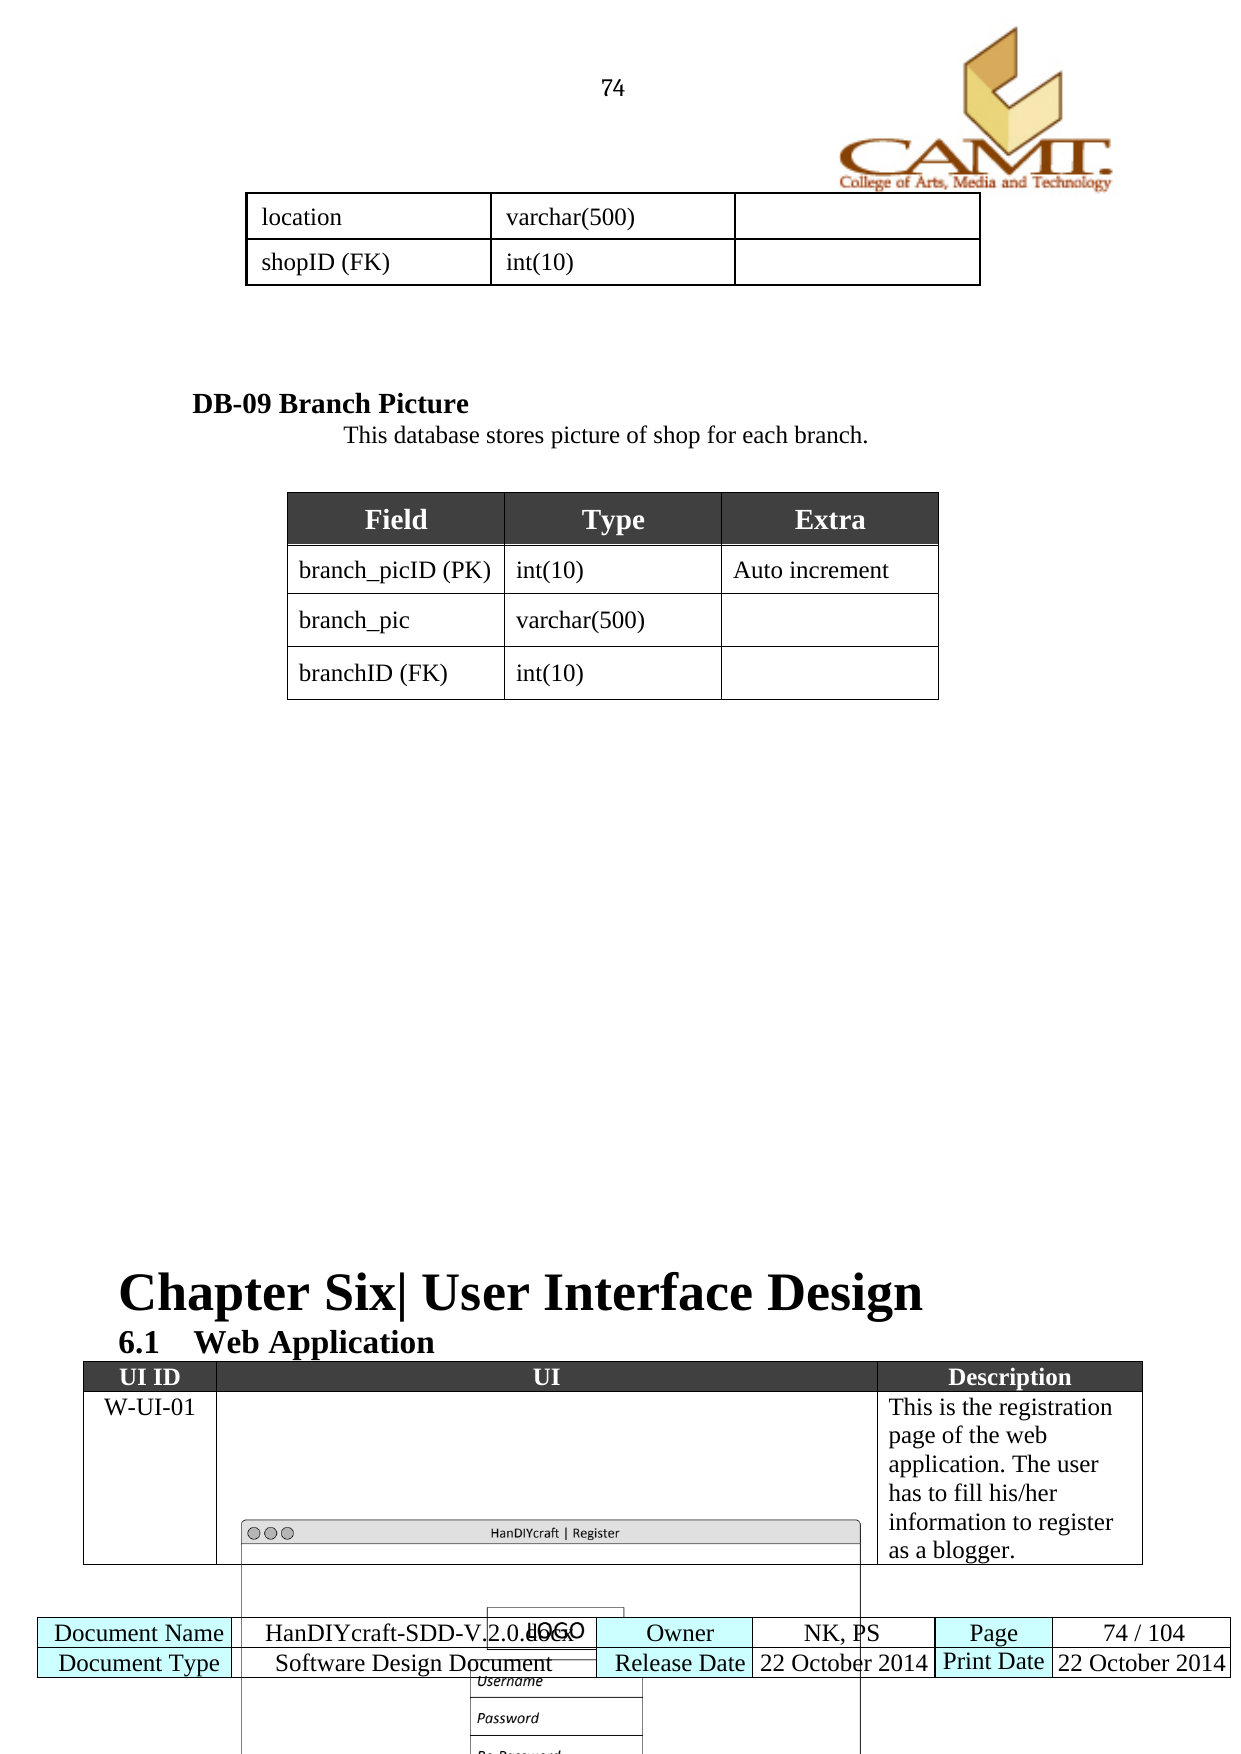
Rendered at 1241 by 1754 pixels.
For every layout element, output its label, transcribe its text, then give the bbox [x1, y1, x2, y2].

table_header Type [505, 493, 721, 544]
table_cell [736, 240, 979, 284]
table_cell Auto increment [722, 546, 938, 593]
table_cell [722, 594, 938, 646]
table_header Field [288, 493, 504, 544]
table_cell [736, 194, 979, 238]
table_cell branch_pic [288, 594, 504, 646]
table_cell int(10) [505, 546, 721, 593]
table_cell location [248, 194, 490, 238]
table_header UI ID [84, 1362, 216, 1391]
table_cell branchID (FK) [288, 647, 504, 698]
table_header UI [217, 1362, 877, 1391]
picture [755, 18, 1221, 207]
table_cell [878, 1392, 1142, 1564]
table_cell varchar(500) [505, 594, 721, 646]
table_cell branch_picID (PK) [288, 546, 504, 593]
table_cell [217, 1392, 877, 1564]
table_cell shopID (FK) [248, 240, 490, 284]
table_header Extra [722, 493, 938, 544]
table_cell [722, 647, 938, 698]
list Web Application [118, 1322, 1108, 1361]
table_header Description [878, 1362, 1142, 1391]
table_cell W-UI-01 [84, 1392, 216, 1564]
table_cell varchar(500) [492, 194, 734, 238]
table_cell int(10) [492, 240, 734, 284]
text DB-09 Branch Picture [118, 386, 1108, 420]
text This database stores picture of shop for each branch. [266, 420, 1108, 449]
text Chapter Six| User Interface Design [118, 1260, 1108, 1322]
table_cell int(10) [505, 647, 721, 698]
